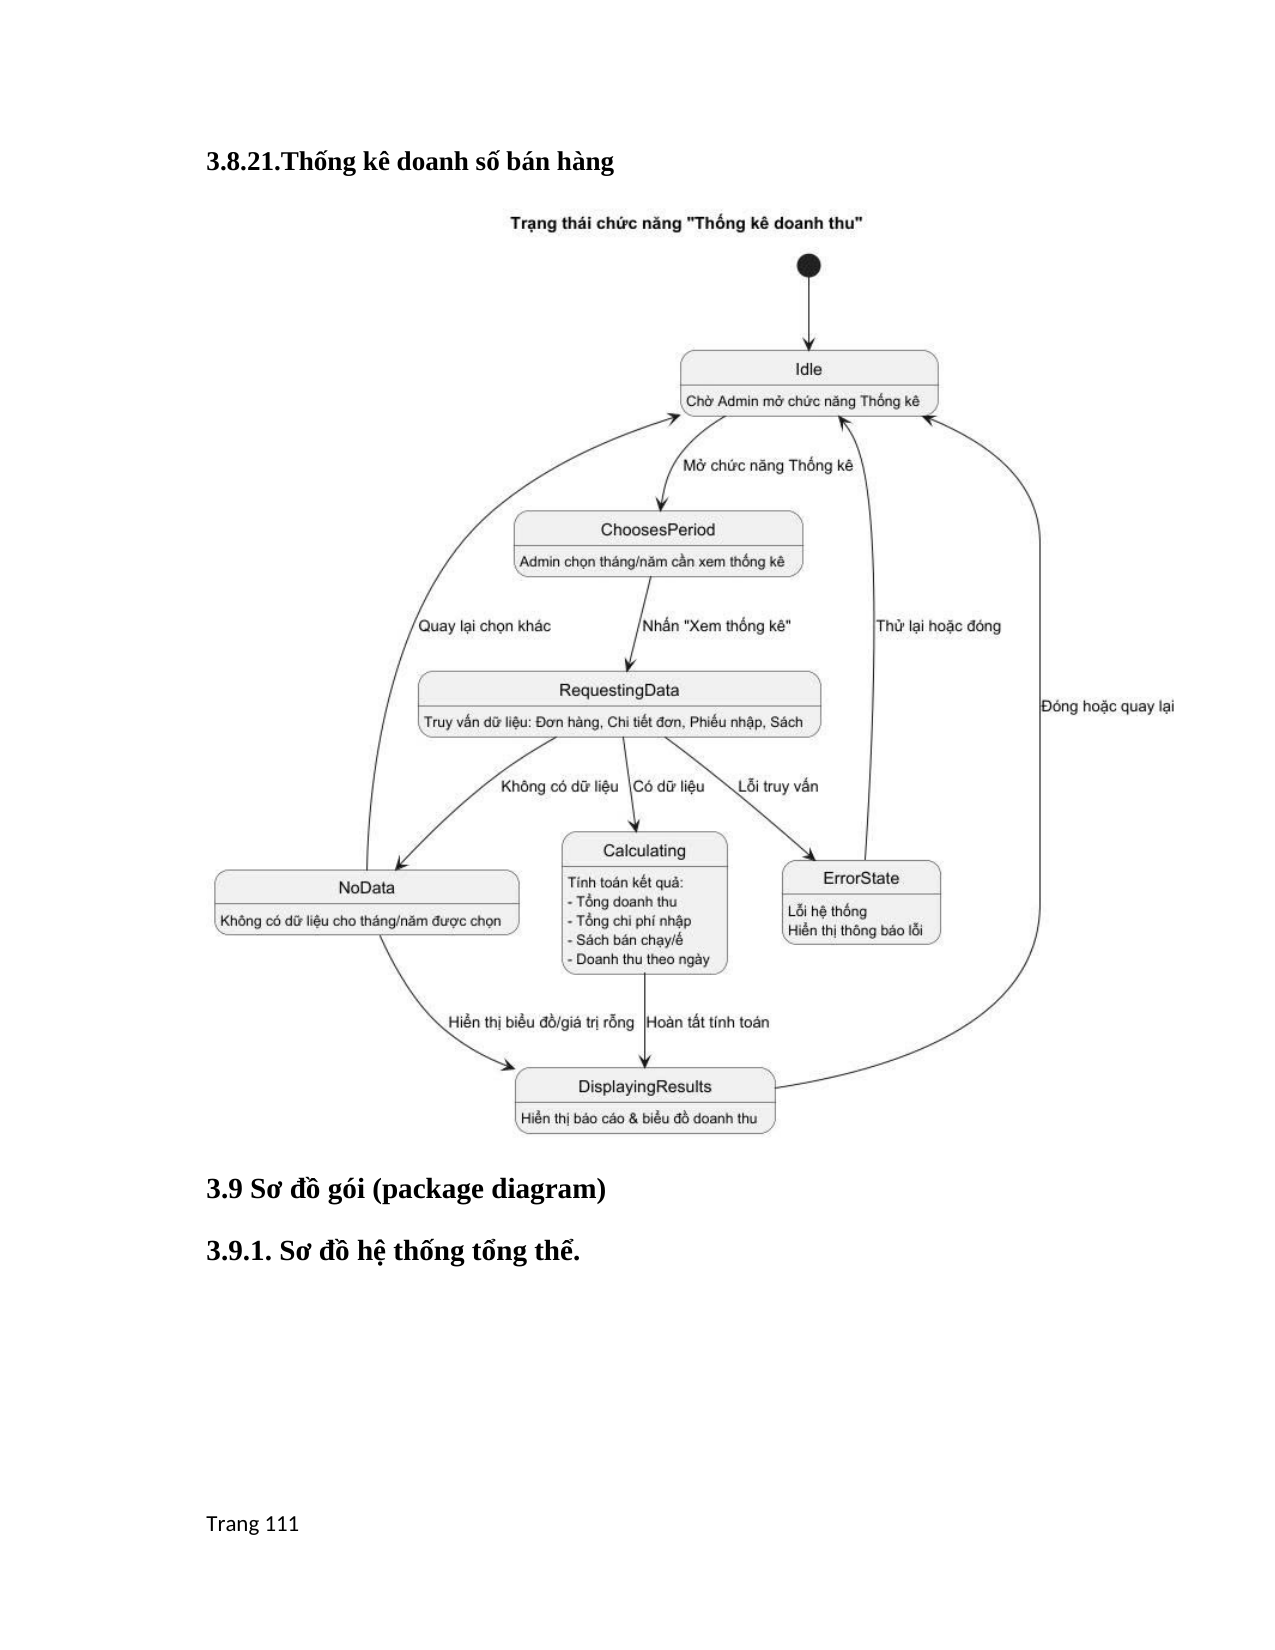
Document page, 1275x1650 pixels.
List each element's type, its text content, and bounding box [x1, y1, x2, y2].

subtitle 3.8.21.Thống kê doanh số bán hàng [206, 150, 1187, 175]
picture [206, 200, 1182, 1139]
subtitle 3.9 Sơ đồ gói (package diagram) [206, 1171, 1187, 1204]
text 3.9.1. Sơ đồ hệ thống tổng thể. [206, 1233, 1187, 1267]
